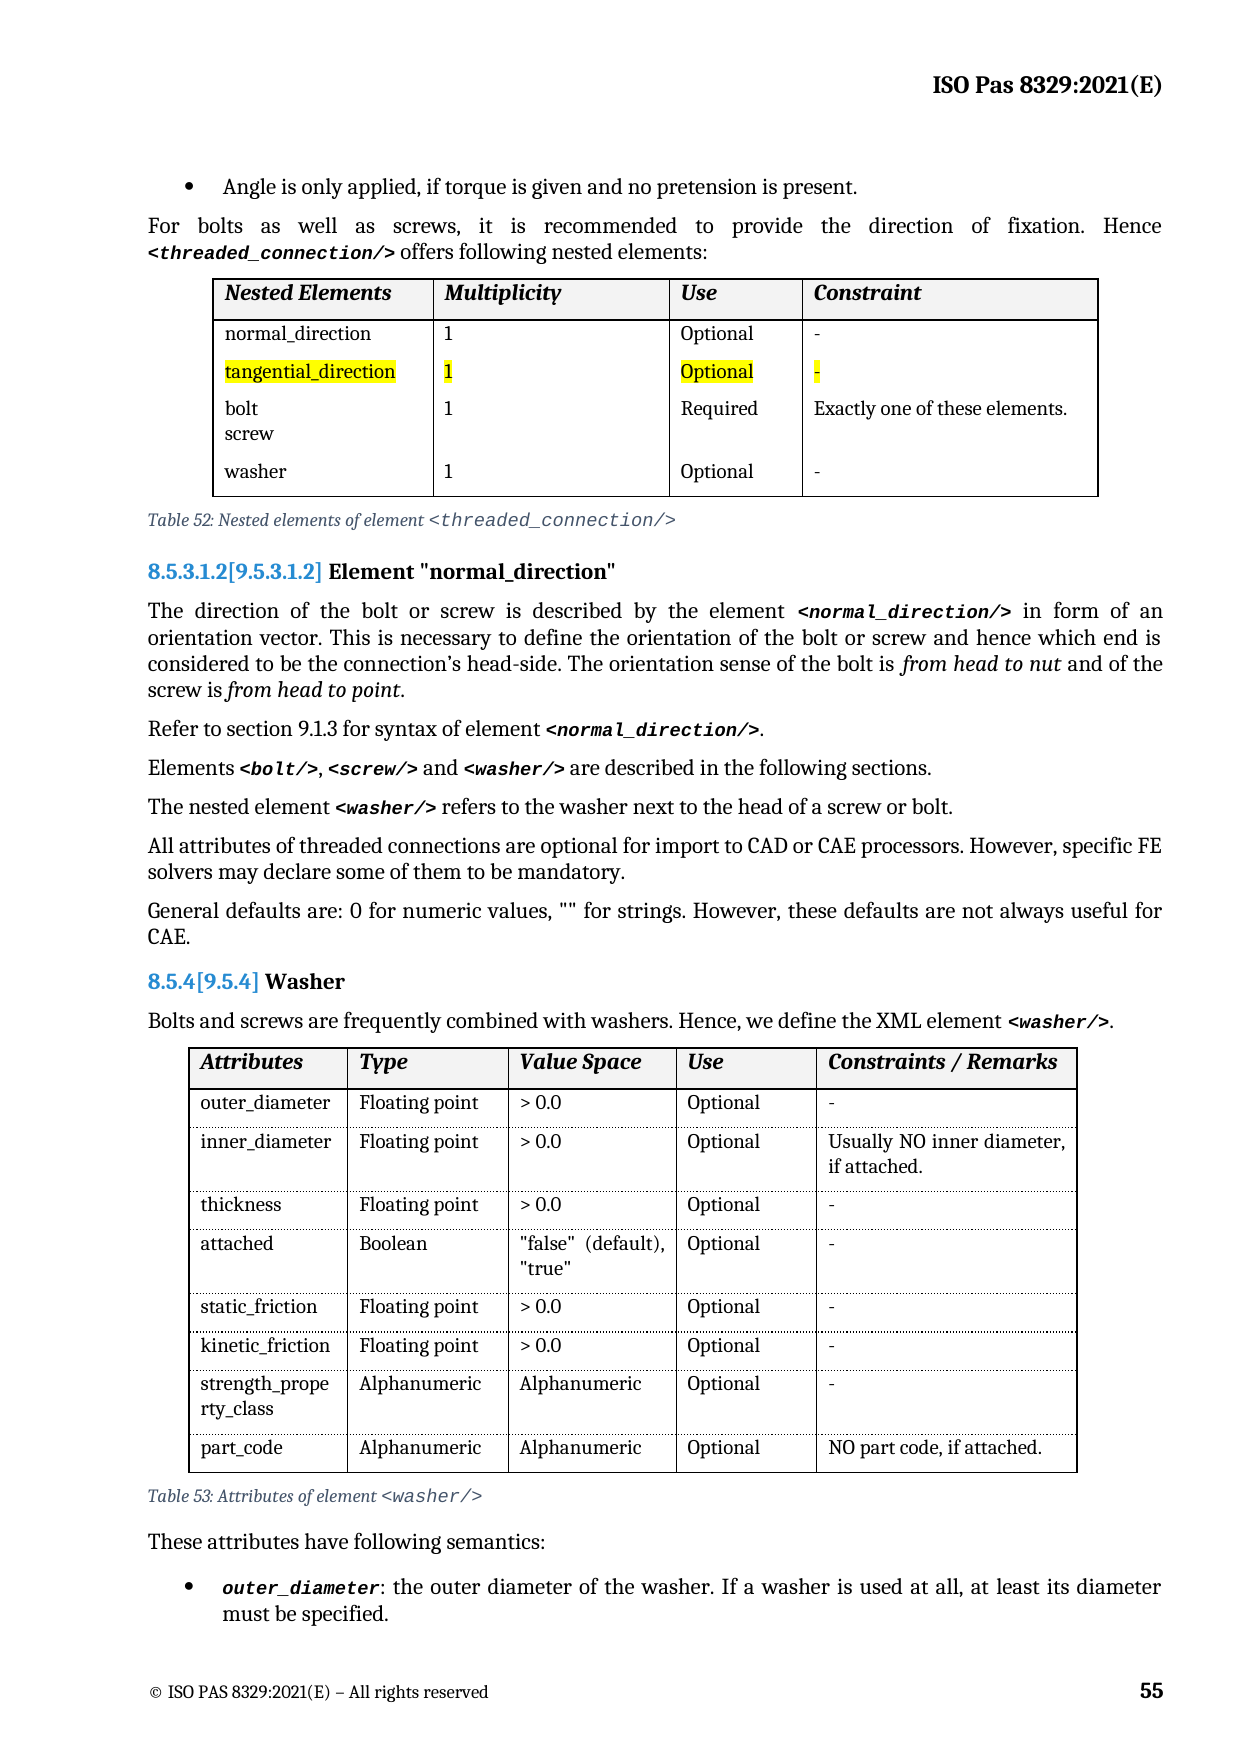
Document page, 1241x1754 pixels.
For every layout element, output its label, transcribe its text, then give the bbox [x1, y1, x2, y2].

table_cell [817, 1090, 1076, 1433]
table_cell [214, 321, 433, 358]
text Table 52: Nested elements of element <threaded_connection/> [148, 509, 1163, 532]
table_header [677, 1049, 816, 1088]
subtitle Element "normal_direction" [148, 559, 1163, 585]
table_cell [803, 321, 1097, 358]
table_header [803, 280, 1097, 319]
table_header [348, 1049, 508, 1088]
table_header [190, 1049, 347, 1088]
text The direction of the bolt or screw is described by the element <normal_direction/> in form of an orientation vector. This is necessary to define the orientation of the bolt or screw and hence which end is considered to be the connection’s head-side. The orientation sense of the bolt is from head to nut and of the screw is from head to point. [148, 598, 1163, 703]
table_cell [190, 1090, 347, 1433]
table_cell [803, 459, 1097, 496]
text The nested element <washer/> refers to the washer next to the head of a screw or bolt. [148, 793, 1163, 820]
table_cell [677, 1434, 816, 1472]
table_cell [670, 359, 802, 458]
list outer_diameter: the outer diameter of the washer. If a washer is used at all, at least its diameter must be specified. [185, 1574, 1163, 1627]
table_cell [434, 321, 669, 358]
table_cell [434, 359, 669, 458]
subtitle Washer [148, 969, 1163, 995]
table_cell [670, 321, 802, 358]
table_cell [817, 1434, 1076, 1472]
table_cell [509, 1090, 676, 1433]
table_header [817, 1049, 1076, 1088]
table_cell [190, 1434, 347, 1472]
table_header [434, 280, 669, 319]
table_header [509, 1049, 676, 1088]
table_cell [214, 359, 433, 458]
text These attributes have following semantics: [148, 1529, 1163, 1555]
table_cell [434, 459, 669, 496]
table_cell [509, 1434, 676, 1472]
text Refer to section 9.1.3 for syntax of element <normal_direction/>. [148, 716, 1163, 742]
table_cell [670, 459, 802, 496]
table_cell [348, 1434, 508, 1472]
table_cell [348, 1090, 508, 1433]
text Elements <bolt/>, <screw/> and <washer/> are described in the following sections. [148, 755, 1163, 781]
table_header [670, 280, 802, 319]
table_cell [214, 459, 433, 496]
list Angle is only applied, if torque is given and no pretension is present. [185, 174, 1163, 200]
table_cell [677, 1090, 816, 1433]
text General defaults are: 0 for numeric values, "" for strings. However, these defaults are not always useful for CAE. [148, 898, 1163, 950]
text For bolts as well as screws, it is recommended to provide the direction of fixation. Hence <threaded_connection/> offers following nested elements: [148, 213, 1163, 265]
text Bolts and screws are frequently combined with washers. Hence, we define the XML element <washer/>. [148, 1008, 1163, 1034]
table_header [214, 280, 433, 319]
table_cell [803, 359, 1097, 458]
text All attributes of threaded connections are optional for import to CAD or CAE processors. However, specific FE solvers may declare some of them to be mandatory. [148, 832, 1163, 885]
text Table 53: Attributes of element <washer/> [148, 1486, 1163, 1508]
